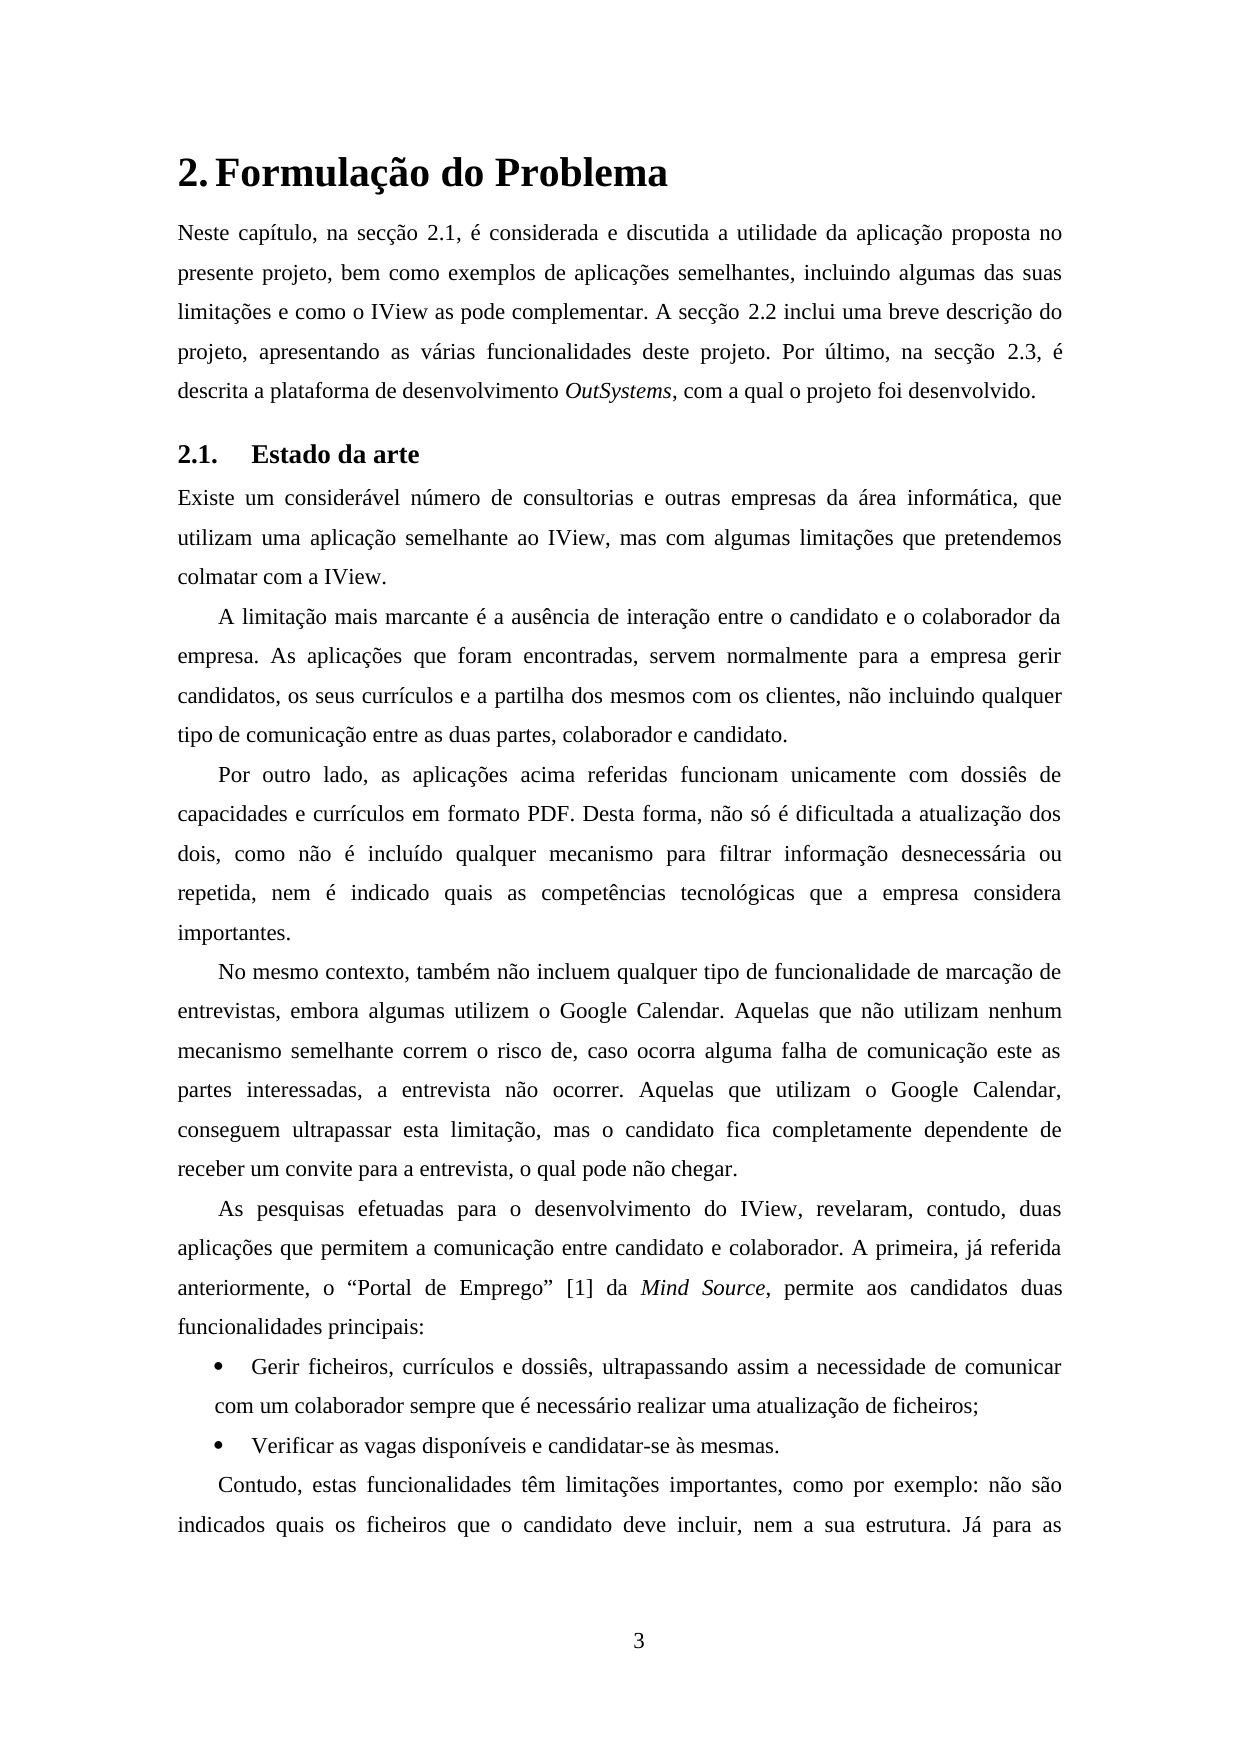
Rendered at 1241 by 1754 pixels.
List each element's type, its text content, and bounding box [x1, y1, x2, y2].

list Gerir ficheiros, currículos e dossiês, ultrapassando assim a necessidade de comunicar com um colaborador sempre que é necessário realizar uma atualização de ficheiros; [214, 1353, 1063, 1419]
text Por outro lado, as aplicações acima referidas funcionam unicamente com dossiês de capacidades e currículos em formato PDF. Desta forma, não só é dificultada a atualização dos dois, como não é incluído qualquer mecanismo para filtrar informação desnecessária ou repetida, nem é indicado quais as competências tecnológicas que a empresa considera importantes. [177, 761, 1063, 945]
subtitle Estado da arte [177, 438, 1063, 469]
text No mesmo contexto, também não incluem qualquer tipo de funcionalidade de marcação de entrevistas, embora algumas utilizem o Google Calendar. Aquelas que não utilizam nenhum mecanismo semelhante correm o risco de, caso ocorra alguma falha de comunicação este as partes interessadas, a entrevista não ocorrer. Aquelas que utilizam o Google Calendar, conseguem ultrapassar esta limitação, mas o candidato fica completamente dependente de receber um convite para a entrevista, o qual pode não chegar. [177, 958, 1063, 1182]
list Verificar as vagas disponíveis e candidatar-se às mesmas. [214, 1432, 1063, 1458]
text Existe um considerável número de consultorias e outras empresas da área informática, que utilizam uma aplicação semelhante ao IView, mas com algumas limitações que pretendemos colmatar com a IView. [177, 484, 1063, 590]
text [177, 1471, 1063, 1537]
subtitle Formulação do Problema [177, 148, 1063, 196]
text Neste capítulo, na secção 2.1, é considerada e discutida a utilidade da aplicação proposta no presente projeto, bem como exemplos de aplicações semelhantes, incluindo algumas das suas limitações e como o IView as pode complementar. A secção 2.2 inclui uma breve descrição do projeto, apresentando as várias funcionalidades deste projeto. Por último, na secção 2.3, é descrita a plataforma de desenvolvimento OutSystems, com a qual o projeto foi desenvolvido. [177, 219, 1063, 404]
text A limitação mais marcante é a ausência de interação entre o candidato e o colaborador da empresa. As aplicações que foram encontradas, servem normalmente para a empresa gerir candidatos, os seus currículos e a partilha dos mesmos com os clientes, não incluindo qualquer tipo de comunicação entre as duas partes, colaborador e candidato. [177, 603, 1063, 748]
text As pesquisas efetuadas para o desenvolvimento do IView, revelaram, contudo, duas aplicações que permitem a comunicação entre candidato e colaborador. A primeira, já referida anteriormente, o “Portal de Emprego” da Mind Source, permite aos candidatos duas funcionalidades principais: [177, 1195, 1063, 1340]
